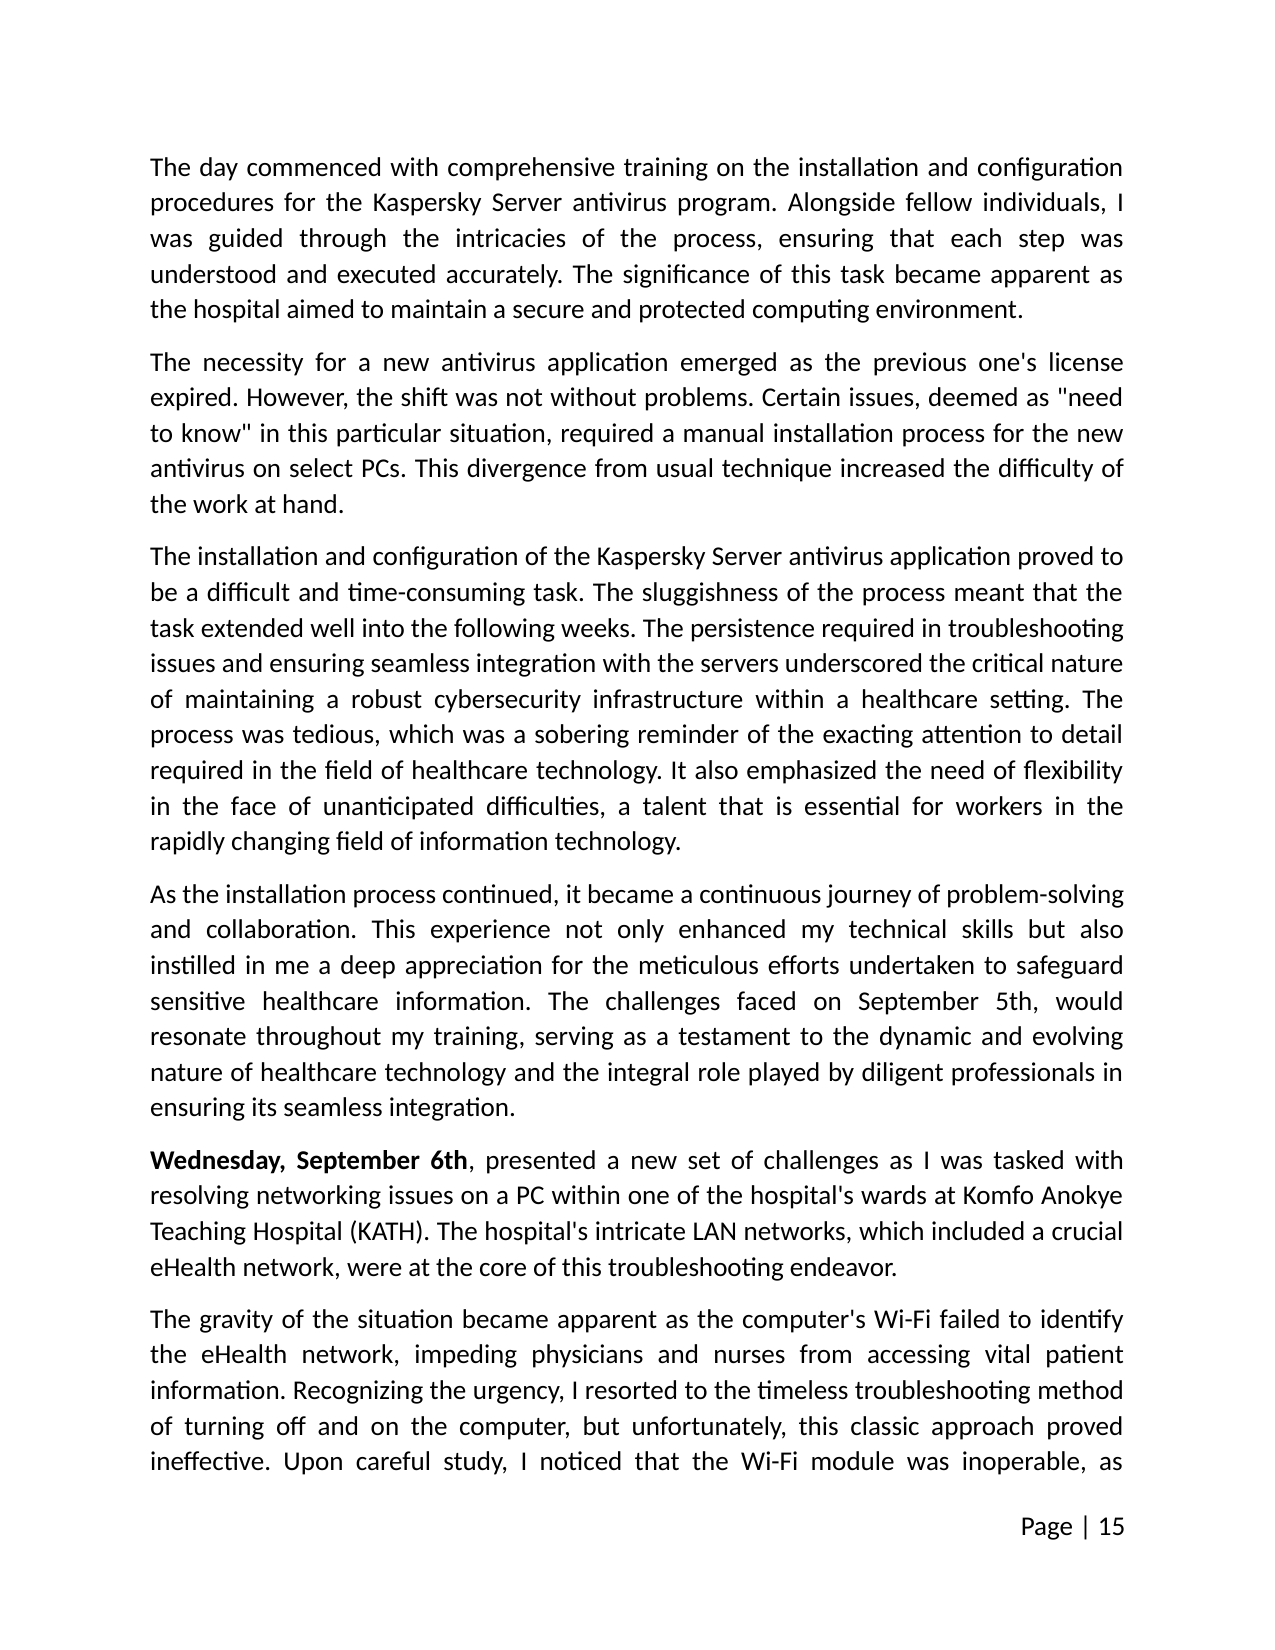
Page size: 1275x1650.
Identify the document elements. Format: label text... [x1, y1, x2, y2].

text The day commenced with comprehensive training on the installation and configuration procedures for the Kaspersky Server antivirus program. Alongside fellow individuals, I was guided through the intricacies of the process, ensuring that each step was understood and executed accurately. The significance of this task became apparent as the hospital aimed to maintain a secure and protected computing environment. [150, 150, 1125, 326]
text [150, 1302, 1125, 1478]
text The installation and configuration of the Kaspersky Server antivirus application proved to be a difficult and time-consuming task. The sluggishness of the process meant that the task extended well into the following weeks. The persistence required in troubleshooting issues and ensuring seamless integration with the servers underscored the critical nature of maintaining a robust cybersecurity infrastructure within a healthcare setting. The process was tedious, which was a sobering reminder of the exacting attention to detail required in the field of healthcare technology. It also emphasized the need of flexibility in the face of unanticipated difficulties, a talent that is essential for workers in the rapidly changing field of information technology. [150, 539, 1125, 858]
text Wednesday, September 6th, presented a new set of challenges as I was tasked with resolving networking issues on a PC within one of the hospital's wards at Komfo Anokye Teaching Hospital (KATH). The hospital's intricate LAN networks, which included a crucial eHealth network, were at the core of this troubleshooting endeavor. [150, 1143, 1125, 1283]
text As the installation process continued, it became a continuous journey of problem-solving and collaboration. This experience not only enhanced my technical skills but also instilled in me a deep appreciation for the meticulous efforts undertaken to safeguard sensitive healthcare information. The challenges faced on September 5th, would resonate throughout my training, serving as a testament to the dynamic and evolving nature of healthcare technology and the integral role played by diligent professionals in ensuring its seamless integration. [150, 877, 1125, 1124]
text The necessity for a new antivirus application emerged as the previous one's license expired. However, the shift was not without problems. Certain issues, deemed as "need to know" in this particular situation, required a manual installation process for the new antivirus on select PCs. This divergence from usual technique increased the difficulty of the work at hand. [150, 345, 1125, 520]
